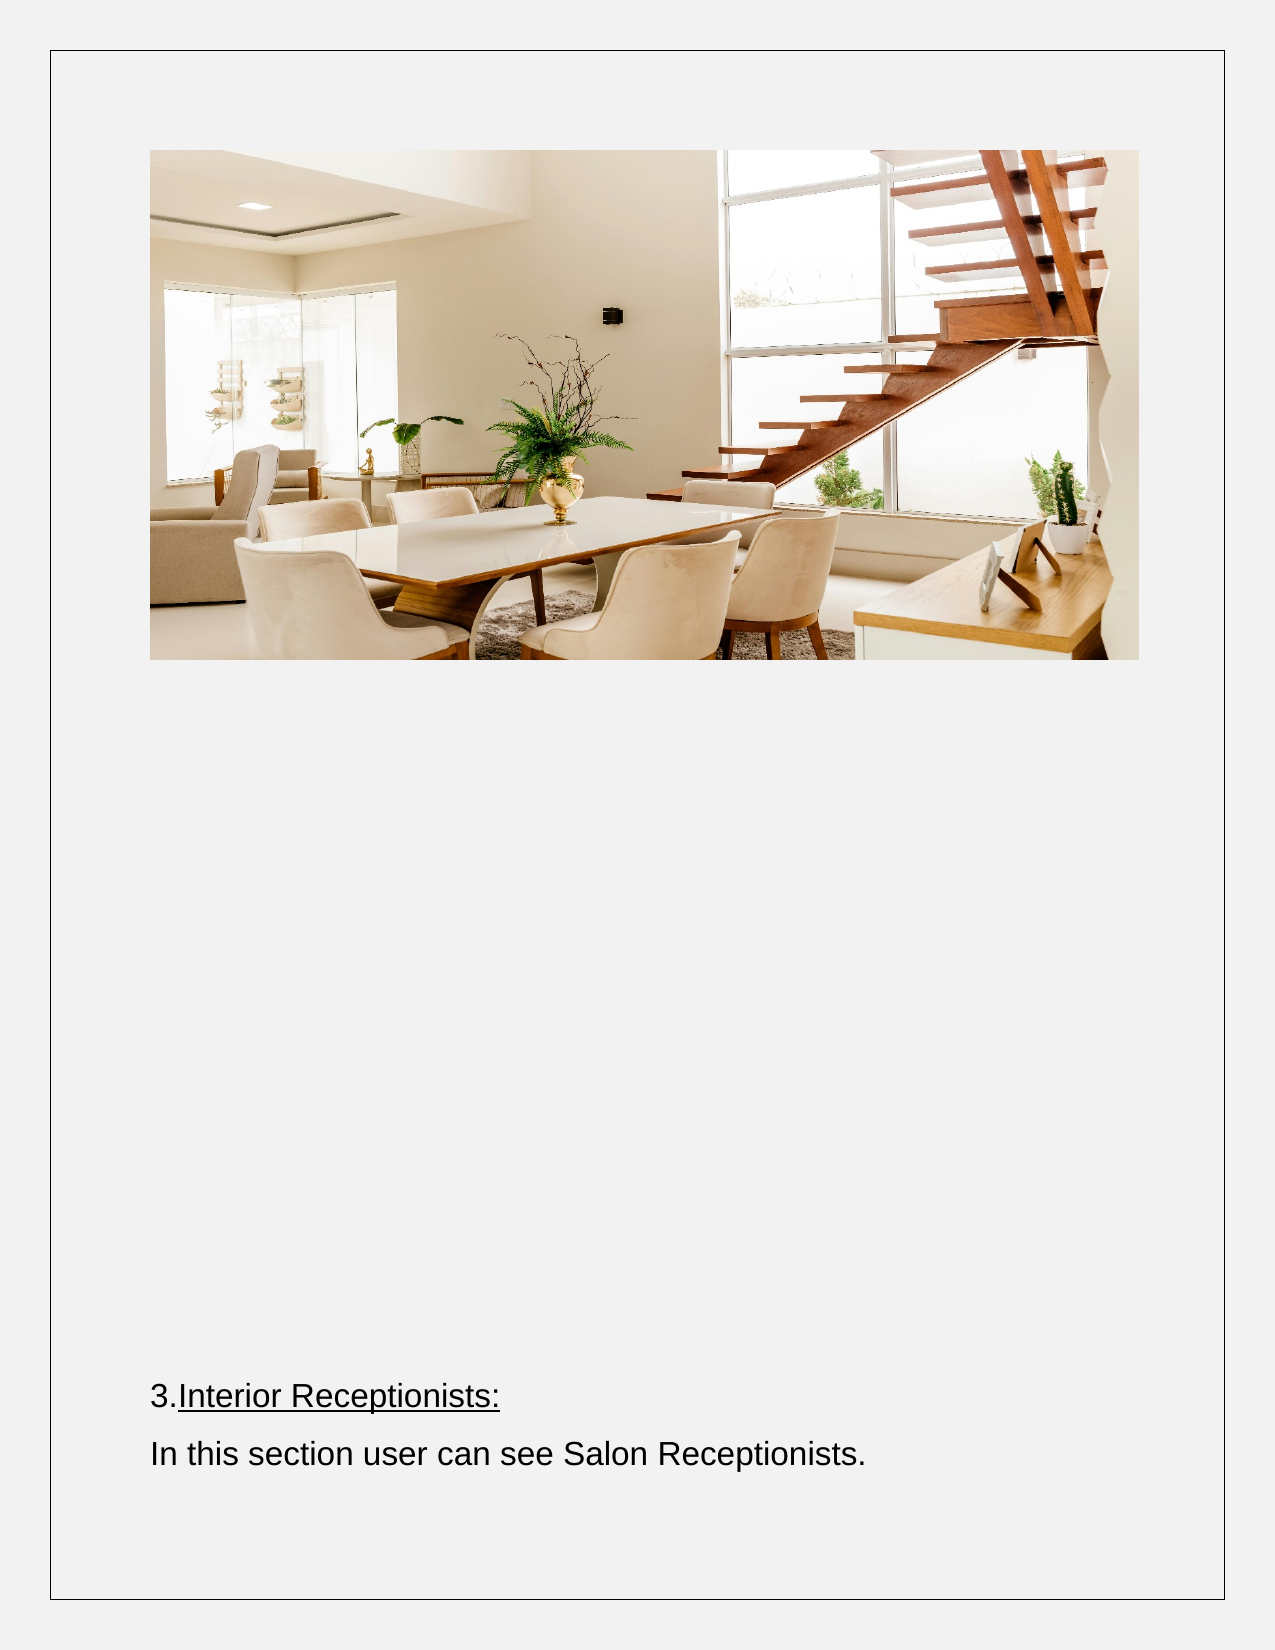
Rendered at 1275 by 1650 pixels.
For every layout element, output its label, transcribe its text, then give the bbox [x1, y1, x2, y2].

text 3.Interior Receptionists: [150, 1376, 1125, 1415]
picture [150, 150, 1139, 660]
text In this section user can see Salon Receptionists. [150, 1434, 1125, 1473]
